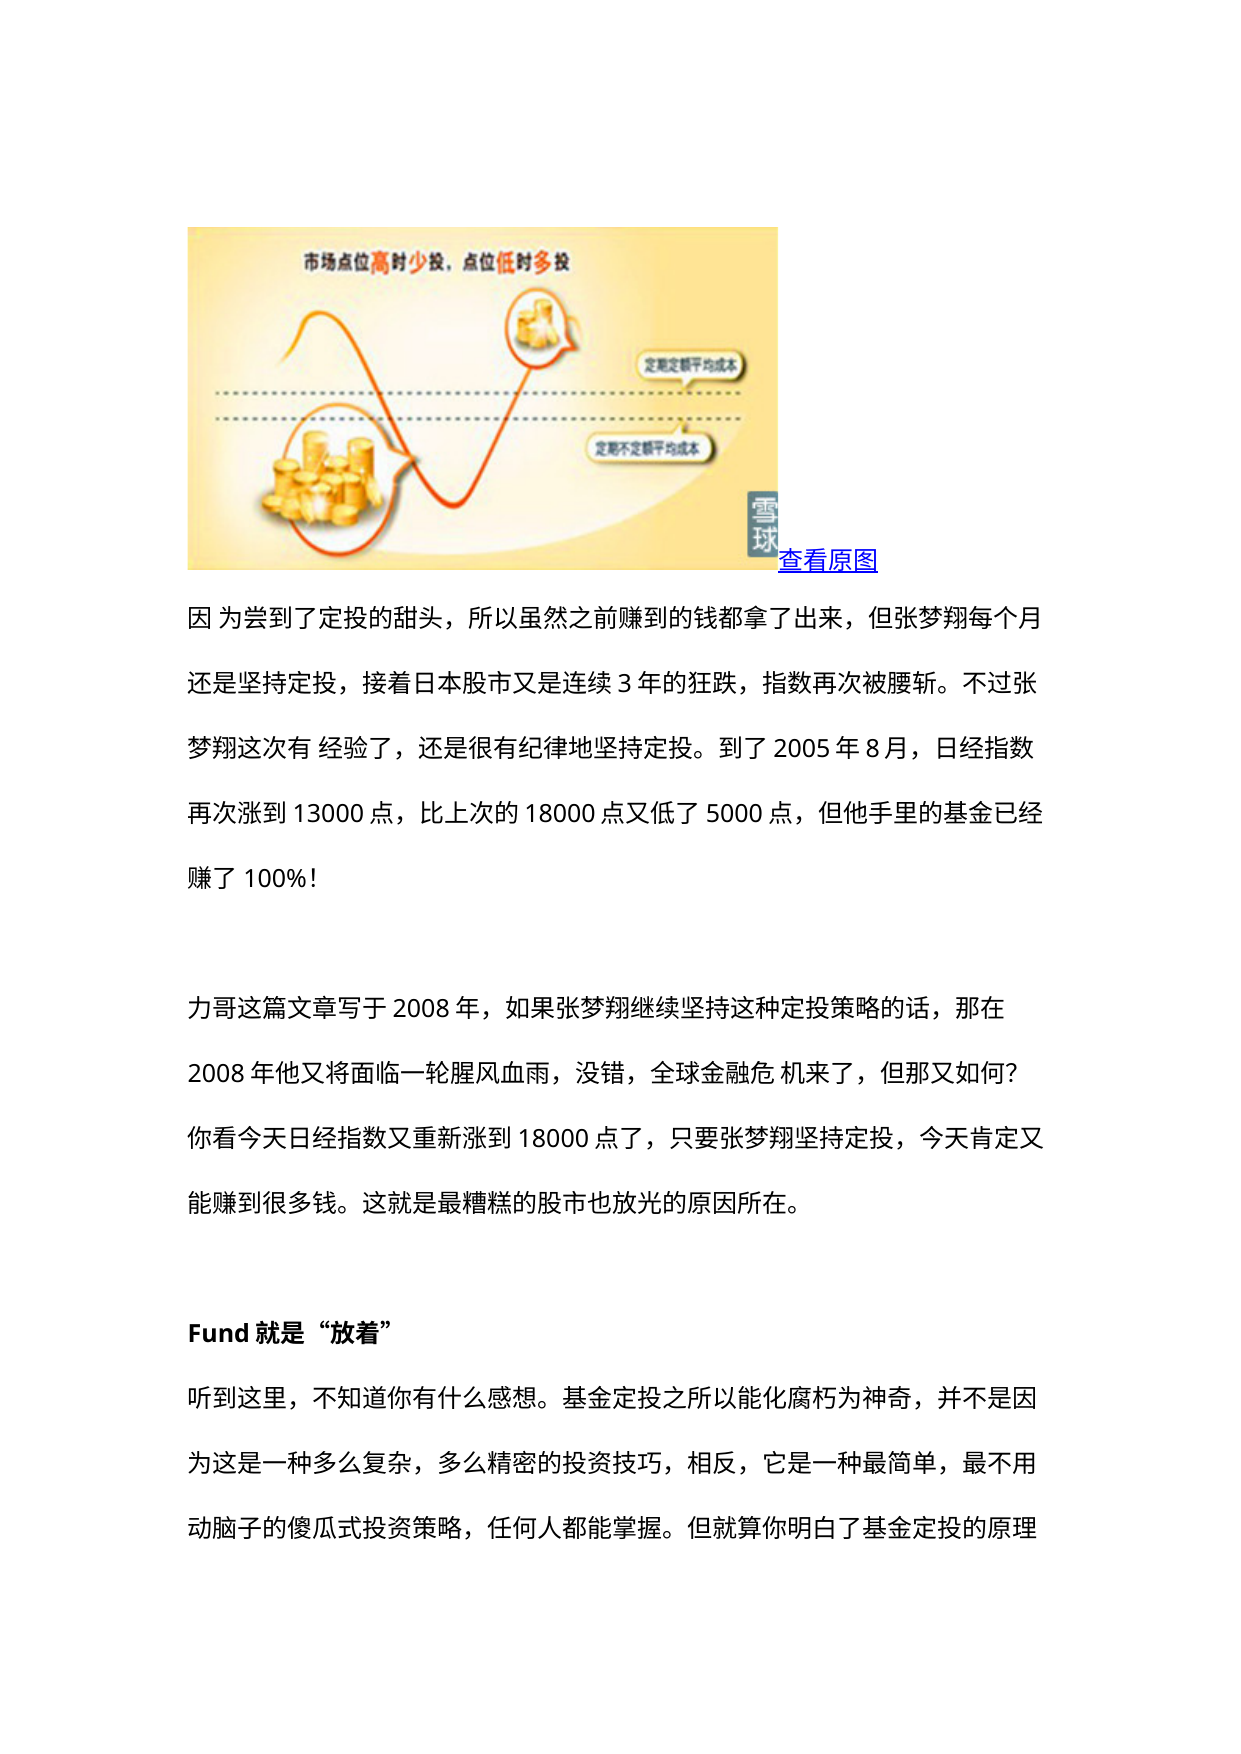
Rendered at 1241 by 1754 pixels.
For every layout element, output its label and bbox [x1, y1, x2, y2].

picture [187, 227, 779, 570]
text [187, 162, 1053, 1559]
